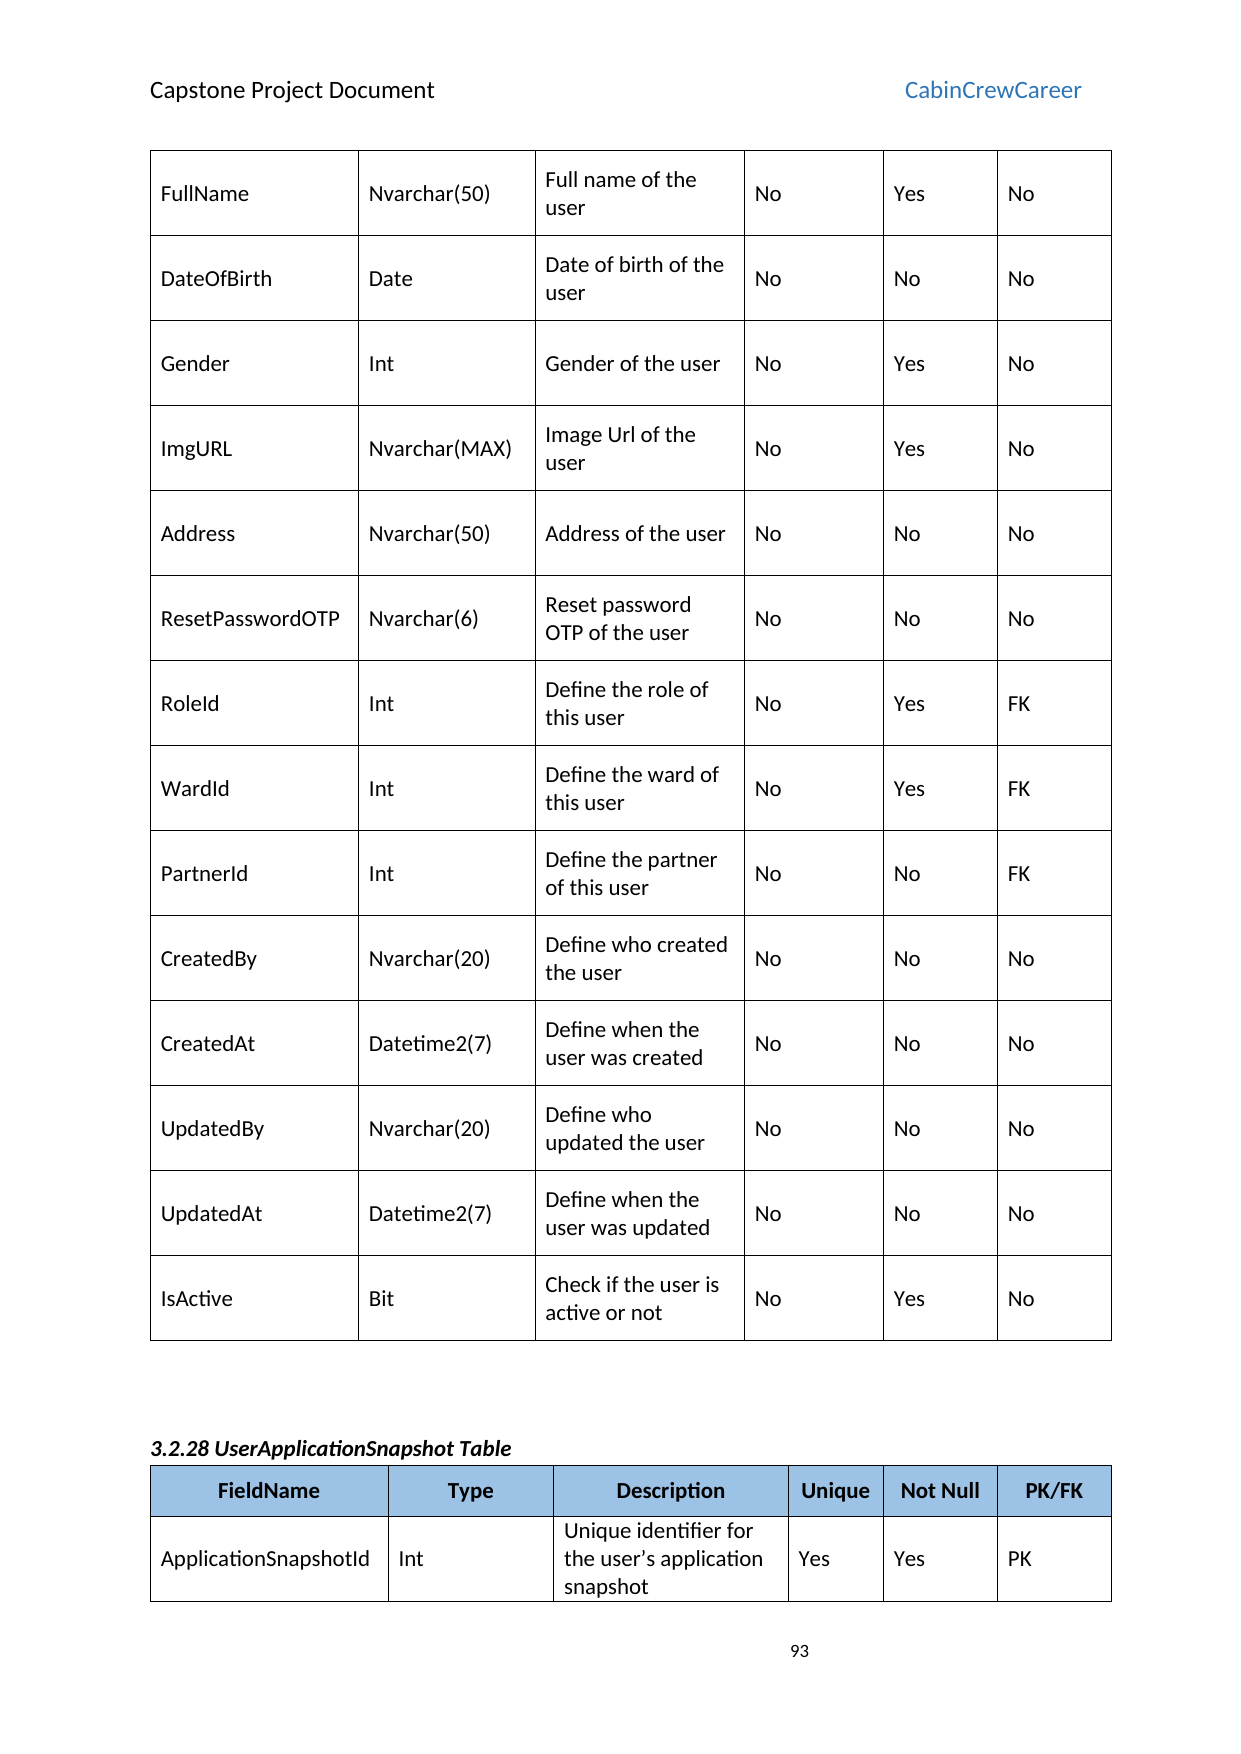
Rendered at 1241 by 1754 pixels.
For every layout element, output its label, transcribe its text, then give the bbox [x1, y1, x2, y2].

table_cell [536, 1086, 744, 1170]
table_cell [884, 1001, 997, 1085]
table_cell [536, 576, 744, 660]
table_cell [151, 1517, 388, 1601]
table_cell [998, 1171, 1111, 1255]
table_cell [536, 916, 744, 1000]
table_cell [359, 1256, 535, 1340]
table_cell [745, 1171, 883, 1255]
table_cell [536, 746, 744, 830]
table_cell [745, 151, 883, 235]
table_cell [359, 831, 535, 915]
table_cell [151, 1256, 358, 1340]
subtitle 3.2.28 UserApplicationSnapshot Table [150, 1434, 1090, 1462]
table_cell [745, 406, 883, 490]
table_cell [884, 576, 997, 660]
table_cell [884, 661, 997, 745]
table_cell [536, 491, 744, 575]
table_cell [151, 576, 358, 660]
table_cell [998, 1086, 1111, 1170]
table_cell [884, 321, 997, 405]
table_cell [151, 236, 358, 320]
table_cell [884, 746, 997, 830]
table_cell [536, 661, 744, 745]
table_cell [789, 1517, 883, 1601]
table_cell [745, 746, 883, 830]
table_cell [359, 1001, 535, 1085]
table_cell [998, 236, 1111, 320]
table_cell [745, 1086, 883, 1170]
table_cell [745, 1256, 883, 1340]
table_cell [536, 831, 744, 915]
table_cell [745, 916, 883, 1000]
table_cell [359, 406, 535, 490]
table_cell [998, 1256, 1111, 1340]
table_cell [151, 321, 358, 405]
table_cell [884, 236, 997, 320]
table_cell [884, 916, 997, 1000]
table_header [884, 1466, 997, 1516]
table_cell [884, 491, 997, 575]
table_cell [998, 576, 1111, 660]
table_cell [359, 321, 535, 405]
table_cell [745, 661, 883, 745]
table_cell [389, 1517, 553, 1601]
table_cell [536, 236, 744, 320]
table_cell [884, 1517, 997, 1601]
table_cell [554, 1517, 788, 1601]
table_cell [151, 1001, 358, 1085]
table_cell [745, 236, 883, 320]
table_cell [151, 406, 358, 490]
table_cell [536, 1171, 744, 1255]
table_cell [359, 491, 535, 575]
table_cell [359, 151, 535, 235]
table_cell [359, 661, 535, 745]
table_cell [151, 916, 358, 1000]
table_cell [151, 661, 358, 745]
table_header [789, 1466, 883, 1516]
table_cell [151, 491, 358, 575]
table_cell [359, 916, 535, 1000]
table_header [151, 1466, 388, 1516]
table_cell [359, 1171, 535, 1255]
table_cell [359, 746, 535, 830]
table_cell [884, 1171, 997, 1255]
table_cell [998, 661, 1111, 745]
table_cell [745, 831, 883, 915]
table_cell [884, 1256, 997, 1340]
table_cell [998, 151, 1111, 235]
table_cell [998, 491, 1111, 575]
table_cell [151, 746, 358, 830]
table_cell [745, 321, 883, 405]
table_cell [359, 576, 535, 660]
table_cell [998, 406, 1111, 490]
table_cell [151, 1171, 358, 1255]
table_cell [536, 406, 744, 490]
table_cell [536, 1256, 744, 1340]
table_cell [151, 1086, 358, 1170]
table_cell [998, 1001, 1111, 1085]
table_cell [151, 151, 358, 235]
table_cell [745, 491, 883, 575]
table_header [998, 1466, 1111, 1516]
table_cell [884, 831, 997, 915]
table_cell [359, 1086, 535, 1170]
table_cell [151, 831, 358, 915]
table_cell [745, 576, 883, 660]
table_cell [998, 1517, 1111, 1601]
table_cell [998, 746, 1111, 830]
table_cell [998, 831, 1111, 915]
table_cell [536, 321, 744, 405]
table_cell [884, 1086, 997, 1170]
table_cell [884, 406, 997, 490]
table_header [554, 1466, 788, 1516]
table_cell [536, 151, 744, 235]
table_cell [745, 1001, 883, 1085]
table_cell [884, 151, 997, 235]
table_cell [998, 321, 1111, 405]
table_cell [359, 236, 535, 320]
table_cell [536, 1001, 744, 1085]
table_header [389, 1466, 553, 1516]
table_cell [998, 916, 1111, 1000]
